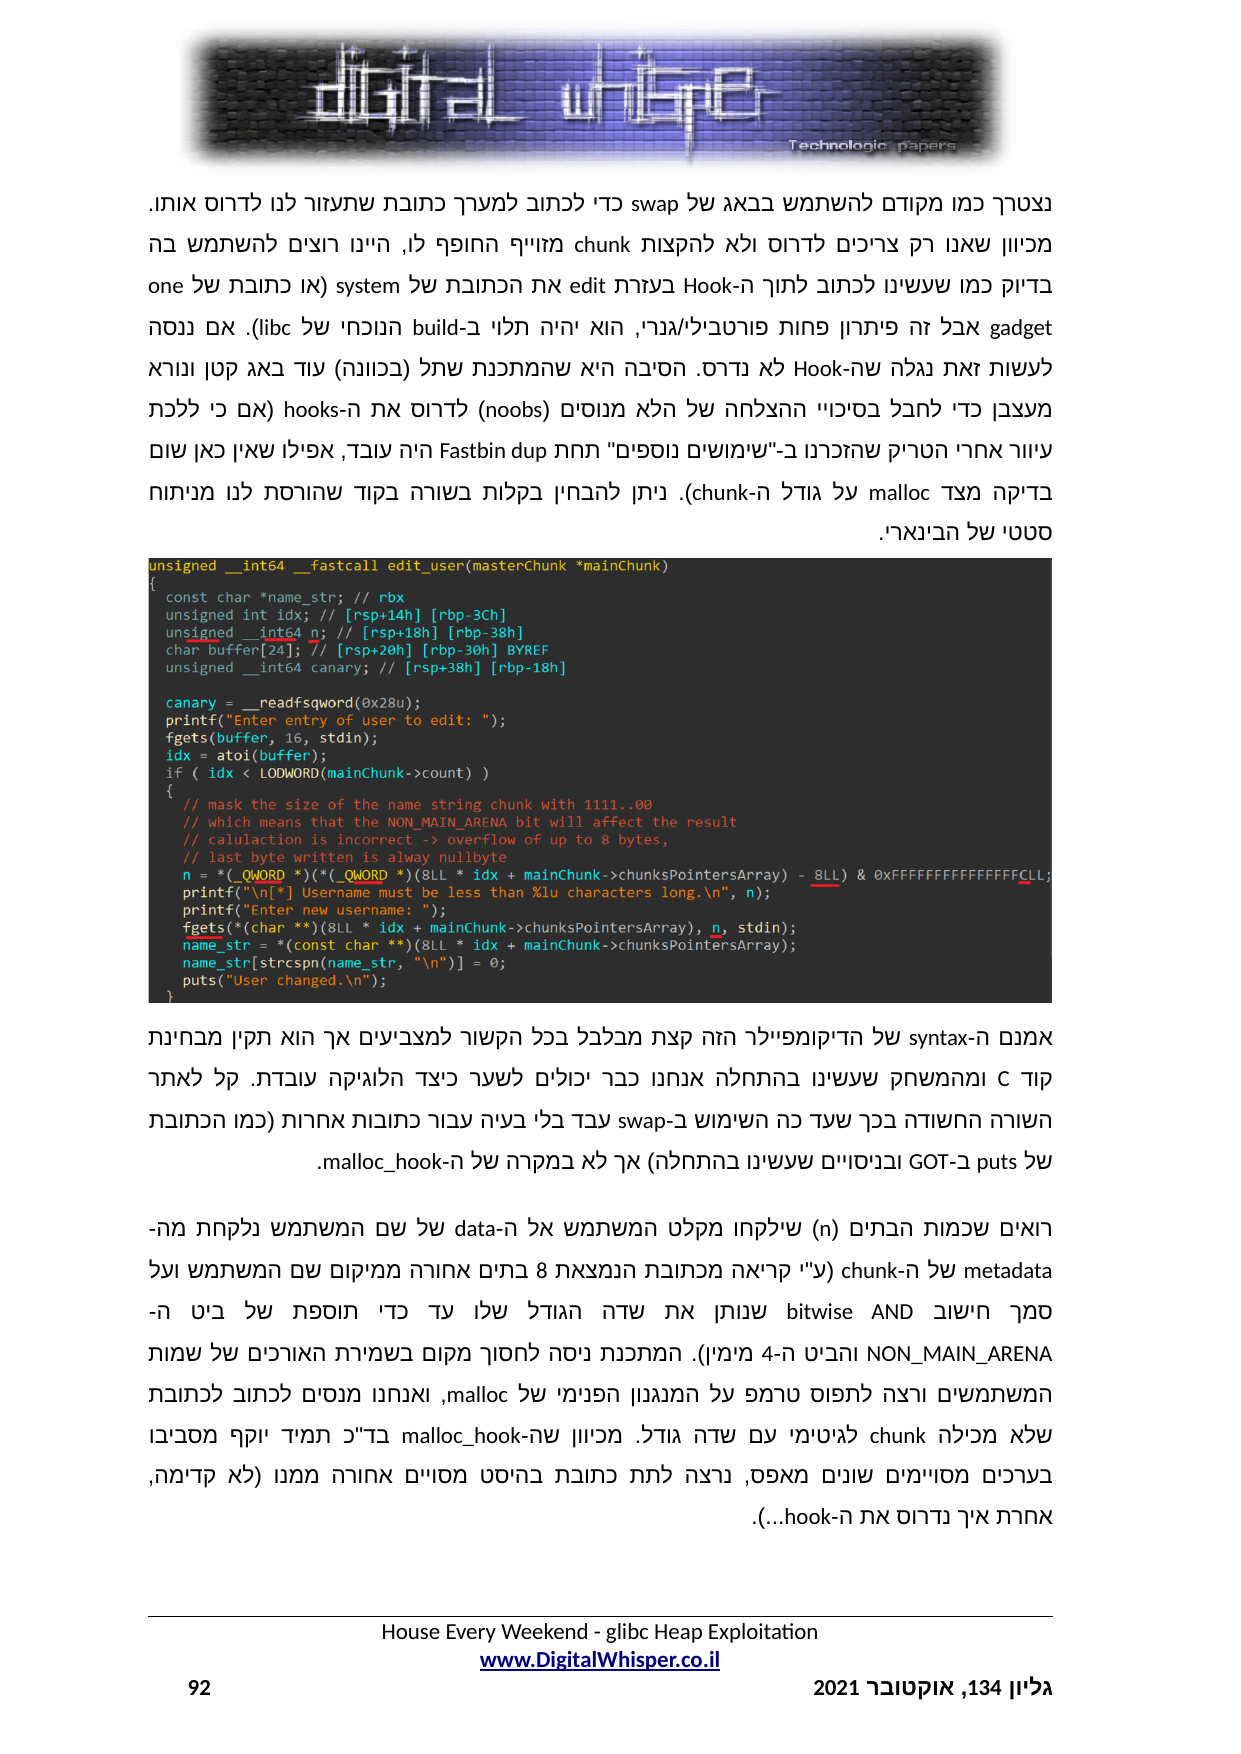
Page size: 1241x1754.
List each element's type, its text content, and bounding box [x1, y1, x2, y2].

text נצטרך כמו מקודם להשתמש בבאג של swap כדי לכתוב למערך כתובת שתעזור לנו לדרוס אותו. מכיוון שאנו רק צריכים לדרוס ולא להקצות chunk מזוייף החופף לו, היינו רוצים להשתמש בה בדיוק כמו שעשינו לכתוב לתוך ה-Hook בעזרת edit את הכתובת של system (או כתובת של one gadget אבל זה פיתרון פחות פורטבילי/גנרי, הוא יהיה תלוי ב-build הנוכחי של libc). אם ננסה לעשות זאת נגלה שה-Hook לא נדרס. הסיבה היא שהמתכנת שתל (בכוונה) עוד באג קטן ונורא מעצבן כדי לחבל בסיכויי ההצלחה של הלא מנוסים (noobs) לדרוס את ה-hooks (אם כי ללכת עיוור אחרי הטריק שהזכרנו ב-"שימושים נוספים" תחת Fastbin dup היה עובד, אפילו שאין כאן שום בדיקה מצד malloc על גודל ה-chunk). ניתן להבחין בקלות בשורה בקוד שהורסת לנו מניתוח סטטי של הבינארי. [148, 189, 1053, 545]
picture [148, 558, 1052, 1003]
picture [147, 19, 1047, 178]
text אמנם ה-syntax של הדיקומפיילר הזה קצת מבלבל בכל הקשור למצביעים אך הוא תקין מבחינת קוד C ומהמשחק שעשינו בהתחלה אנחנו כבר יכולים לשער כיצד הלוגיקה עובדת. קל לאתר השורה החשודה בכך שעד כה השימוש ב-swap עבד בלי בעיה עבור כתובות אחרות (כמו הכתובת של puts ב-GOT ובניסויים שעשינו בהתחלה) אך לא במקרה של ה-malloc_hook. [148, 1023, 1053, 1175]
text רואים שכמות הבתים (n) שילקחו מקלט המשתמש אל ה-data של שם המשתמש נלקחת מה-metadata של ה-chunk (ע"י קריאה מכתובת הנמצאת 8 בתים אחורה ממיקום שם המשתמש ועל סמך חישוב bitwise AND שנותן את שדה הגודל שלו עד כדי תוספת של ביט ה-NON_MAIN_ARENA והביט ה-4 מימין). המתכנת ניסה לחסוך מקום בשמירת האורכים של שמות המשתמשים ורצה לתפוס טרמפ על המנגנון הפנימי של malloc, ואנחנו מנסים לכתוב לכתובת שלא מכילה chunk לגיטימי עם שדה גודל. מכיוון שה-malloc_hook בד"כ תמיד יוקף מסביבו בערכים מסויימים שונים מאפס, נרצה לתת כתובת בהיסט מסויים אחורה ממנו (לא קדימה, אחרת איך נדרוס את ה-hook...). [148, 1214, 1053, 1530]
